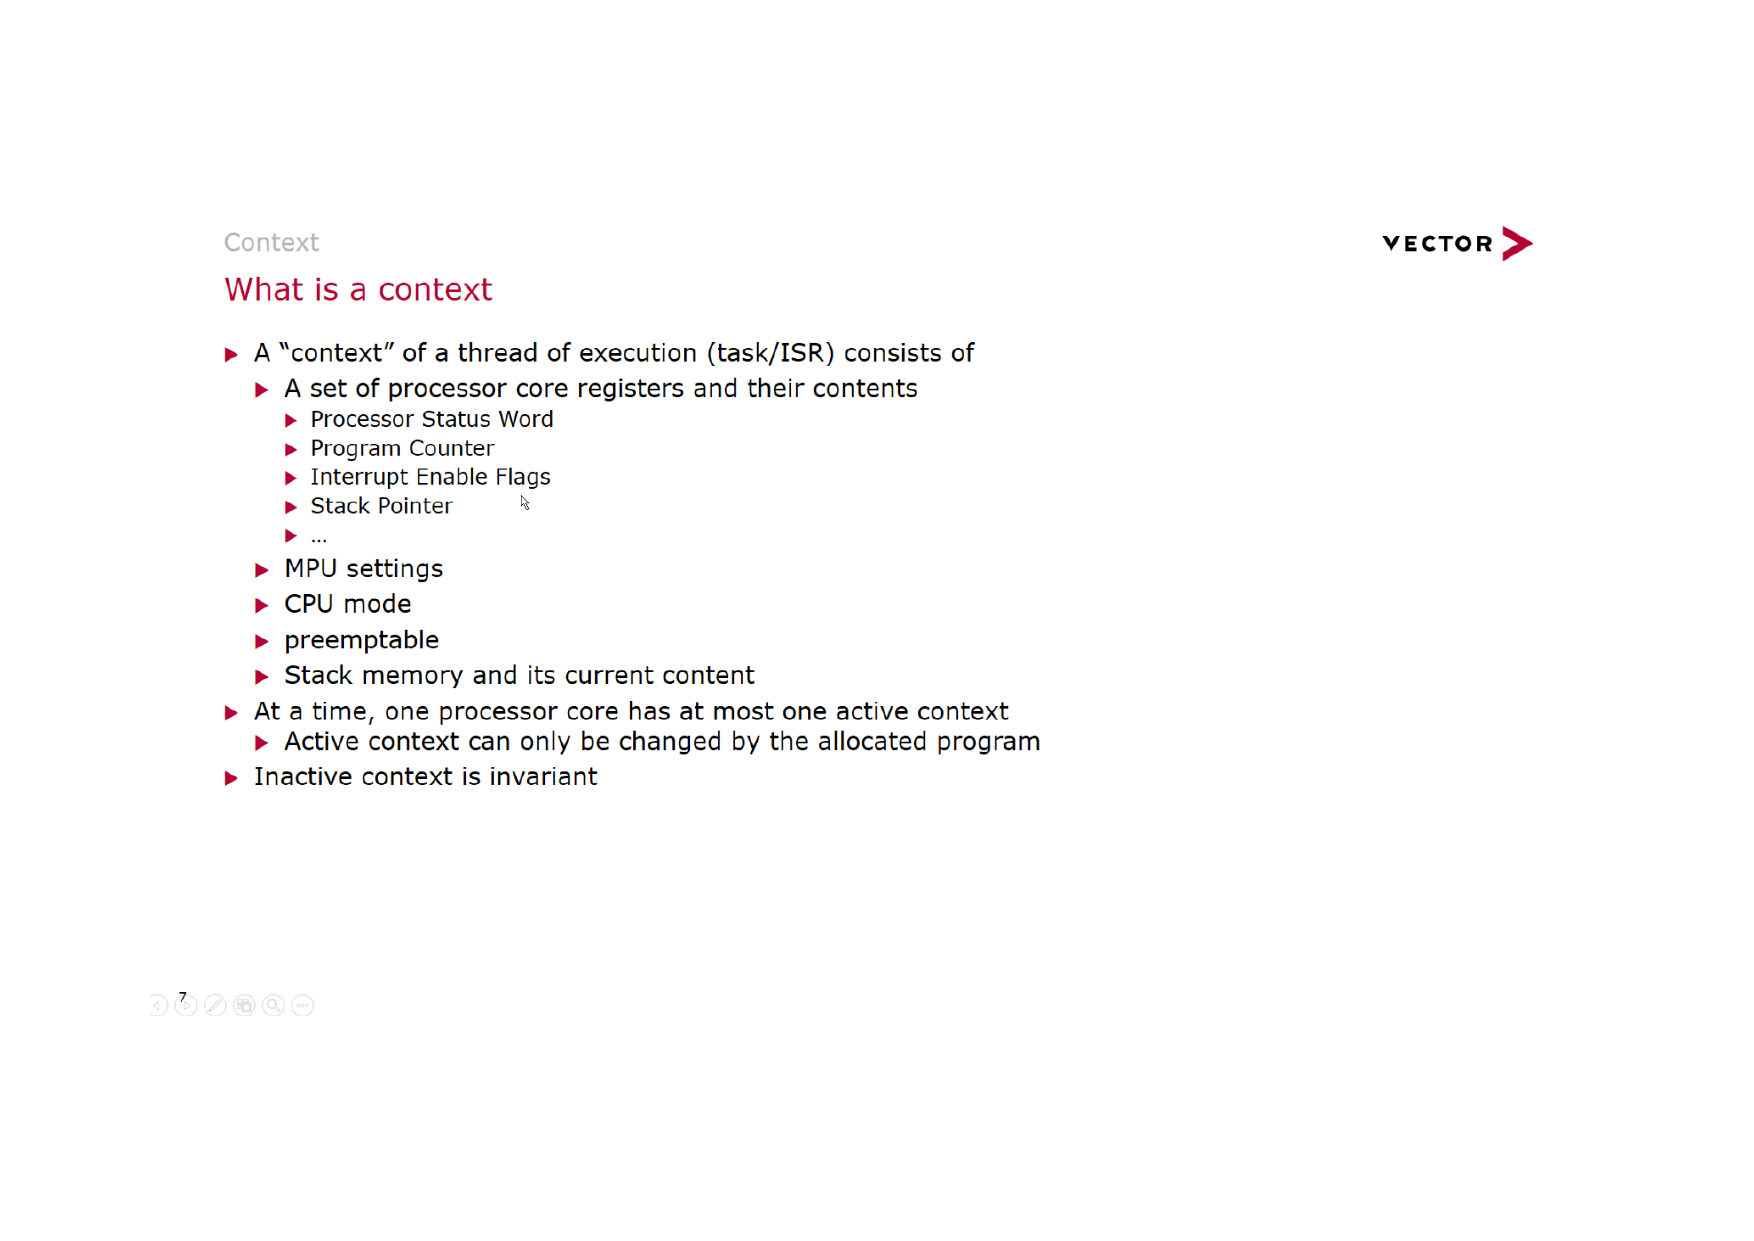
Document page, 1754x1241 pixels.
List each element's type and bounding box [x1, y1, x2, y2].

picture [150, 197, 1604, 1016]
